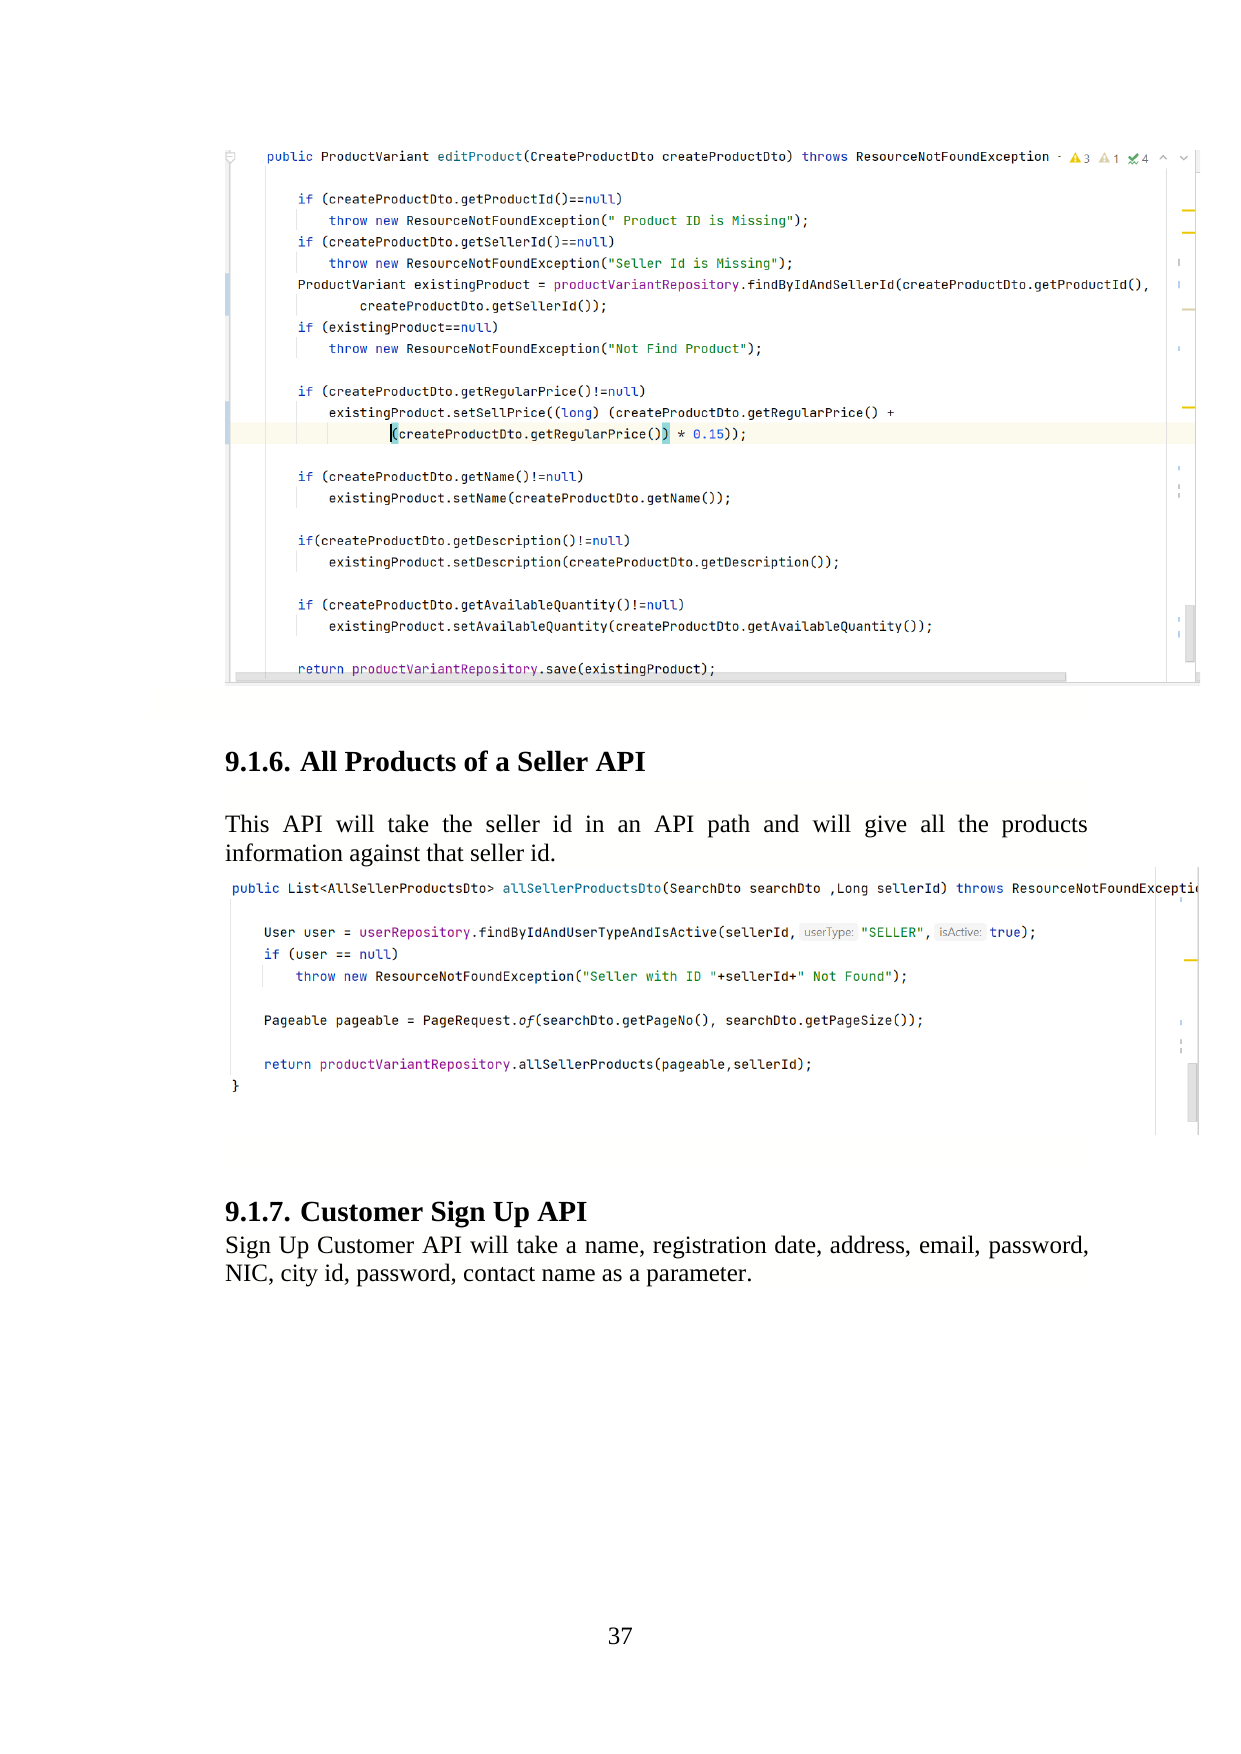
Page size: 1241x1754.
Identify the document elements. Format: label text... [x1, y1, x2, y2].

list Sign Up Customer API will take a name, registration date, address, email, password, NIC, city id, password, contact name as a parameter. [225, 1230, 1090, 1287]
picture [225, 150, 1200, 686]
subtitle Customer Sign Up API [225, 1194, 1090, 1227]
picture [225, 867, 1200, 1135]
list This API will take the seller id in an API path and will give all the products information against that seller id. [225, 809, 1090, 867]
subtitle All Products of a Seller API [225, 744, 1090, 778]
